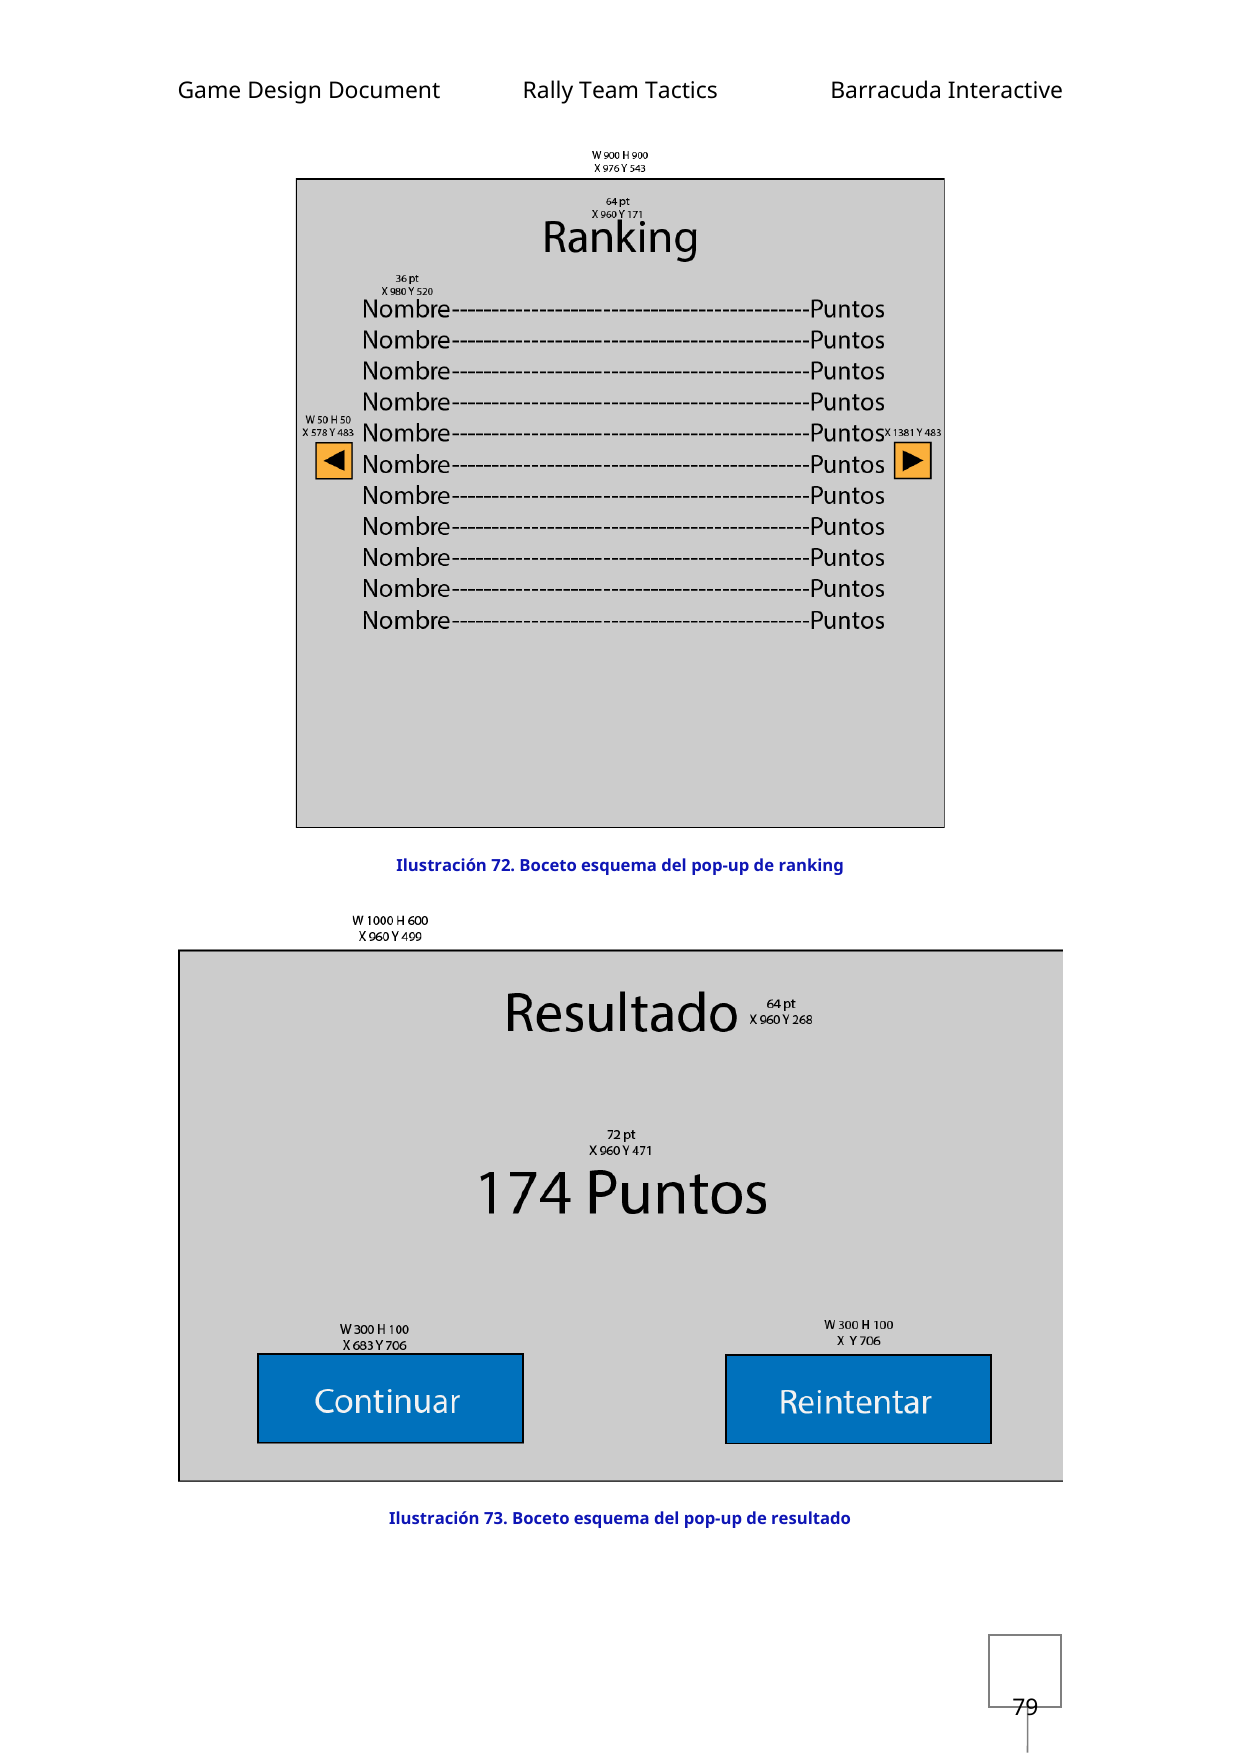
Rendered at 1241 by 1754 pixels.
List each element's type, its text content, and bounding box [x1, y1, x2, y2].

picture [177, 900, 1063, 1482]
text Ilustración 73. Boceto esquema del pop-up de resultado [177, 1507, 1063, 1529]
picture [295, 147, 945, 828]
text Ilustración 72. Boceto esquema del pop-up de ranking [177, 853, 1063, 876]
